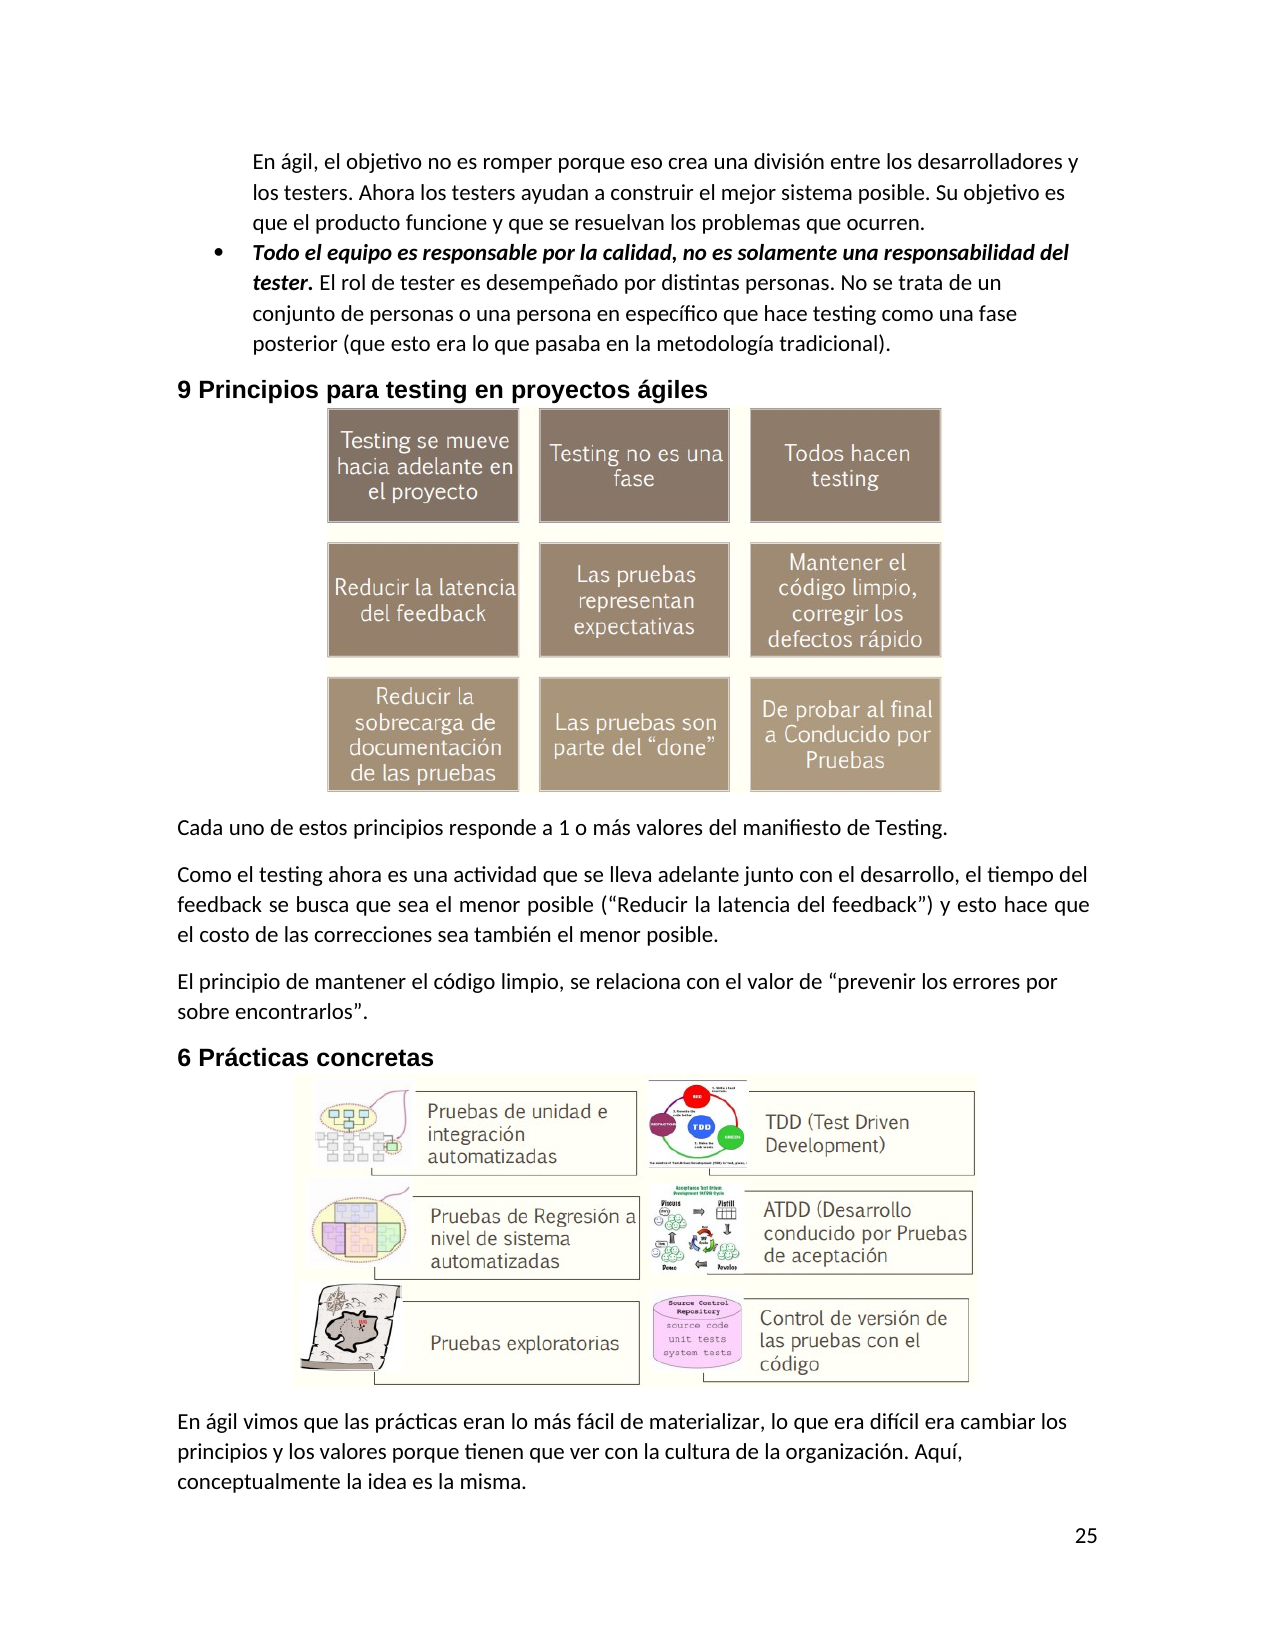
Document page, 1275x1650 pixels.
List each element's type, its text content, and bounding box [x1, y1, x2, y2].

picture [326, 406, 944, 793]
subtitle 9 Principios para testing en proyectos ágiles [177, 375, 1256, 404]
text En ágil, el objetivo no es romper porque eso crea una división entre los desarrolladores y los testers. Ahora los testers ayudan a construir el mejor sistema posible. Su objetivo es que el producto funcione y que se resuelvan los problemas que ocurren. [252, 147, 1096, 236]
subtitle 6 Prácticas concretas [177, 1043, 1256, 1072]
text Como el testing ahora es una actividad que se lleva adelante junto con el desarrollo, el tiempo del feedback se busca que sea el menor posible (“Reducir la latencia del feedback”) y esto hace que el costo de las correcciones sea también el menor posible. [177, 860, 1090, 948]
list Todo el equipo es responsable por la calidad, no es solamente una responsabilidad del tester. El rol de tester es desempeñado por distintas personas. No se trata de un conjunto de personas o una persona en específico que hace testing como una fase posterior (que esto era lo que pasaba en la metodología tradicional). [214, 238, 1088, 357]
picture [293, 1074, 977, 1387]
text El principio de mantener el código limpio, se relaciona con el valor de “prevenir los errores por sobre encontrarlos”. [177, 967, 1096, 1025]
